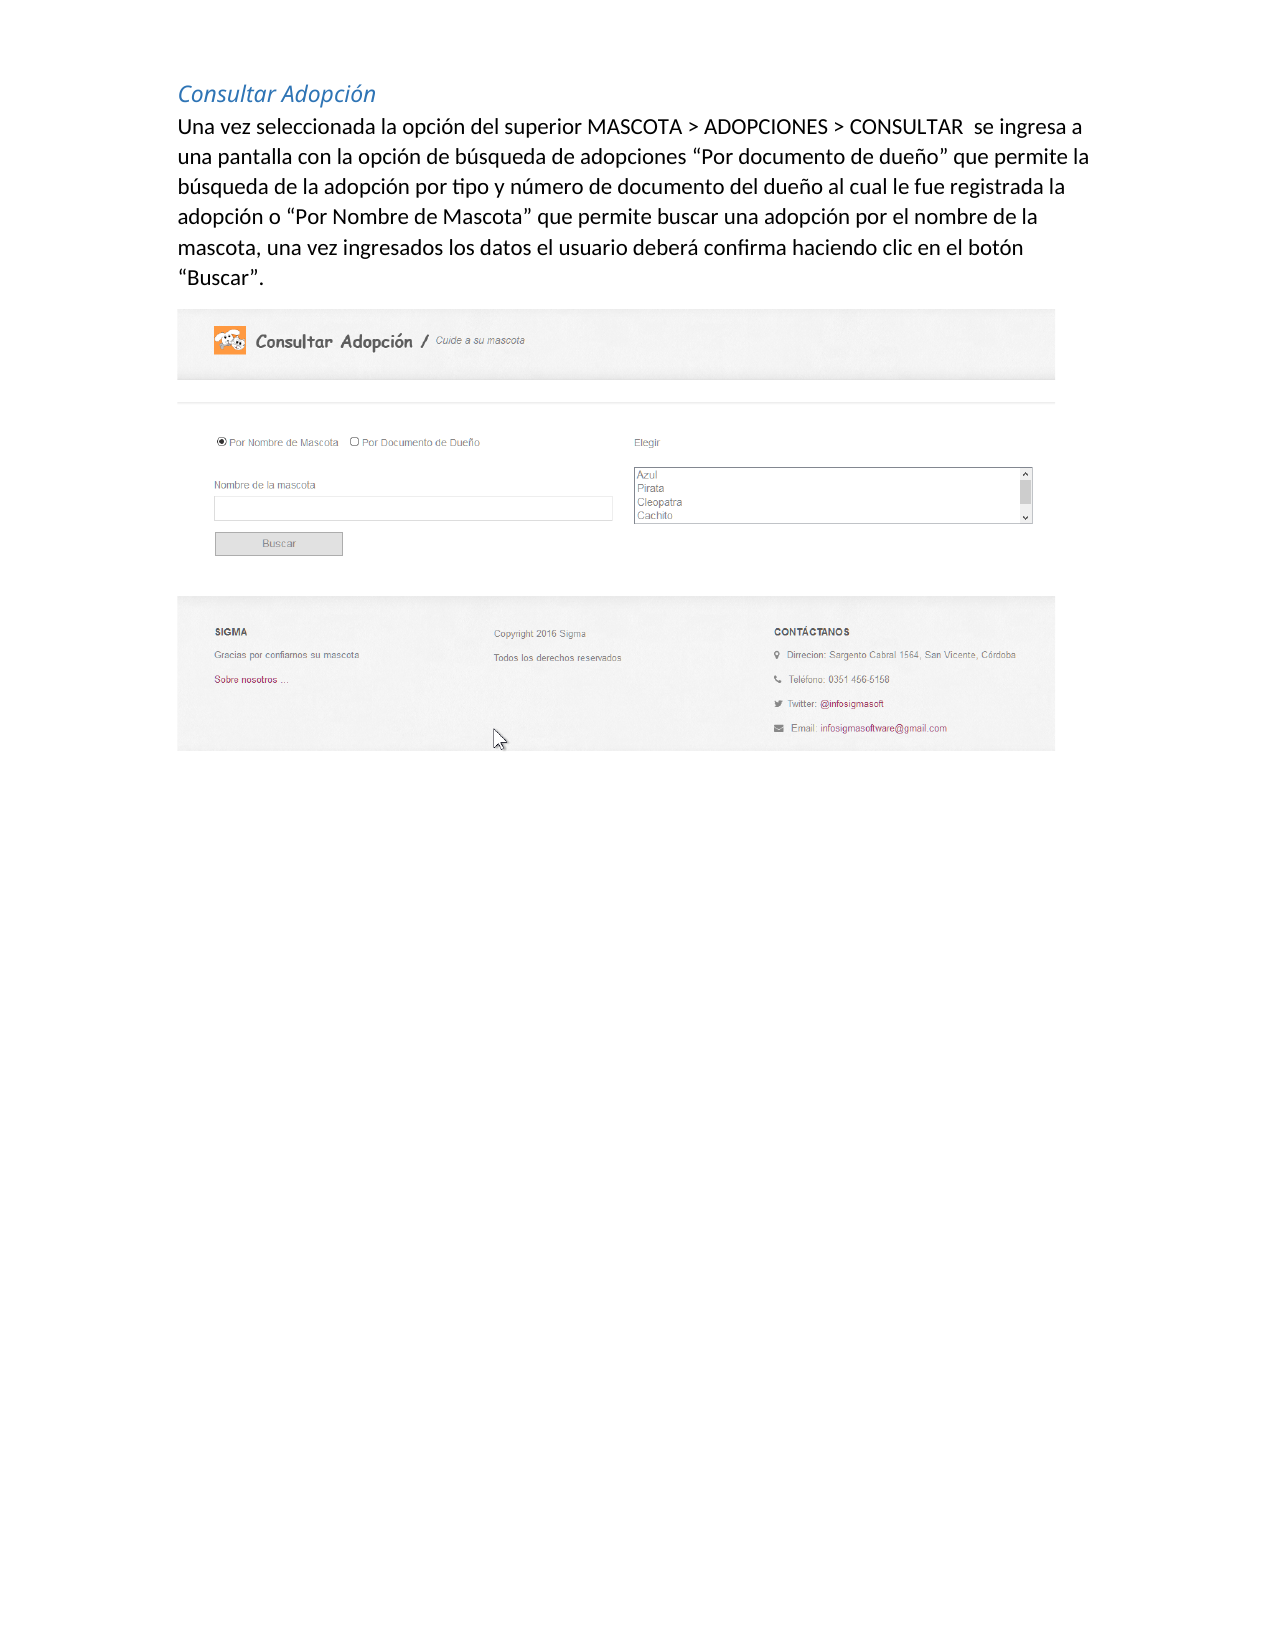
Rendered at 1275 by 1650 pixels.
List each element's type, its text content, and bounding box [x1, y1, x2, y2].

text Una vez seleccionada la opción del superior MASCOTA > ADOPCIONES > CONSULTAR se ingresa a una pantalla con la opción de búsqueda de adopciones “Por documento de dueño” que permite la búsqueda de la adopción por tipo y número de documento del dueño al cual le fue registrada la adopción o “Por Nombre de Mascota” que permite buscar una adopción por el nombre de la mascota, una vez ingresados los datos el usuario deberá confirma haciendo clic en el botón “Buscar”. [177, 112, 1098, 291]
subtitle Consultar Adopción [177, 78, 1098, 109]
picture [177, 309, 1056, 754]
